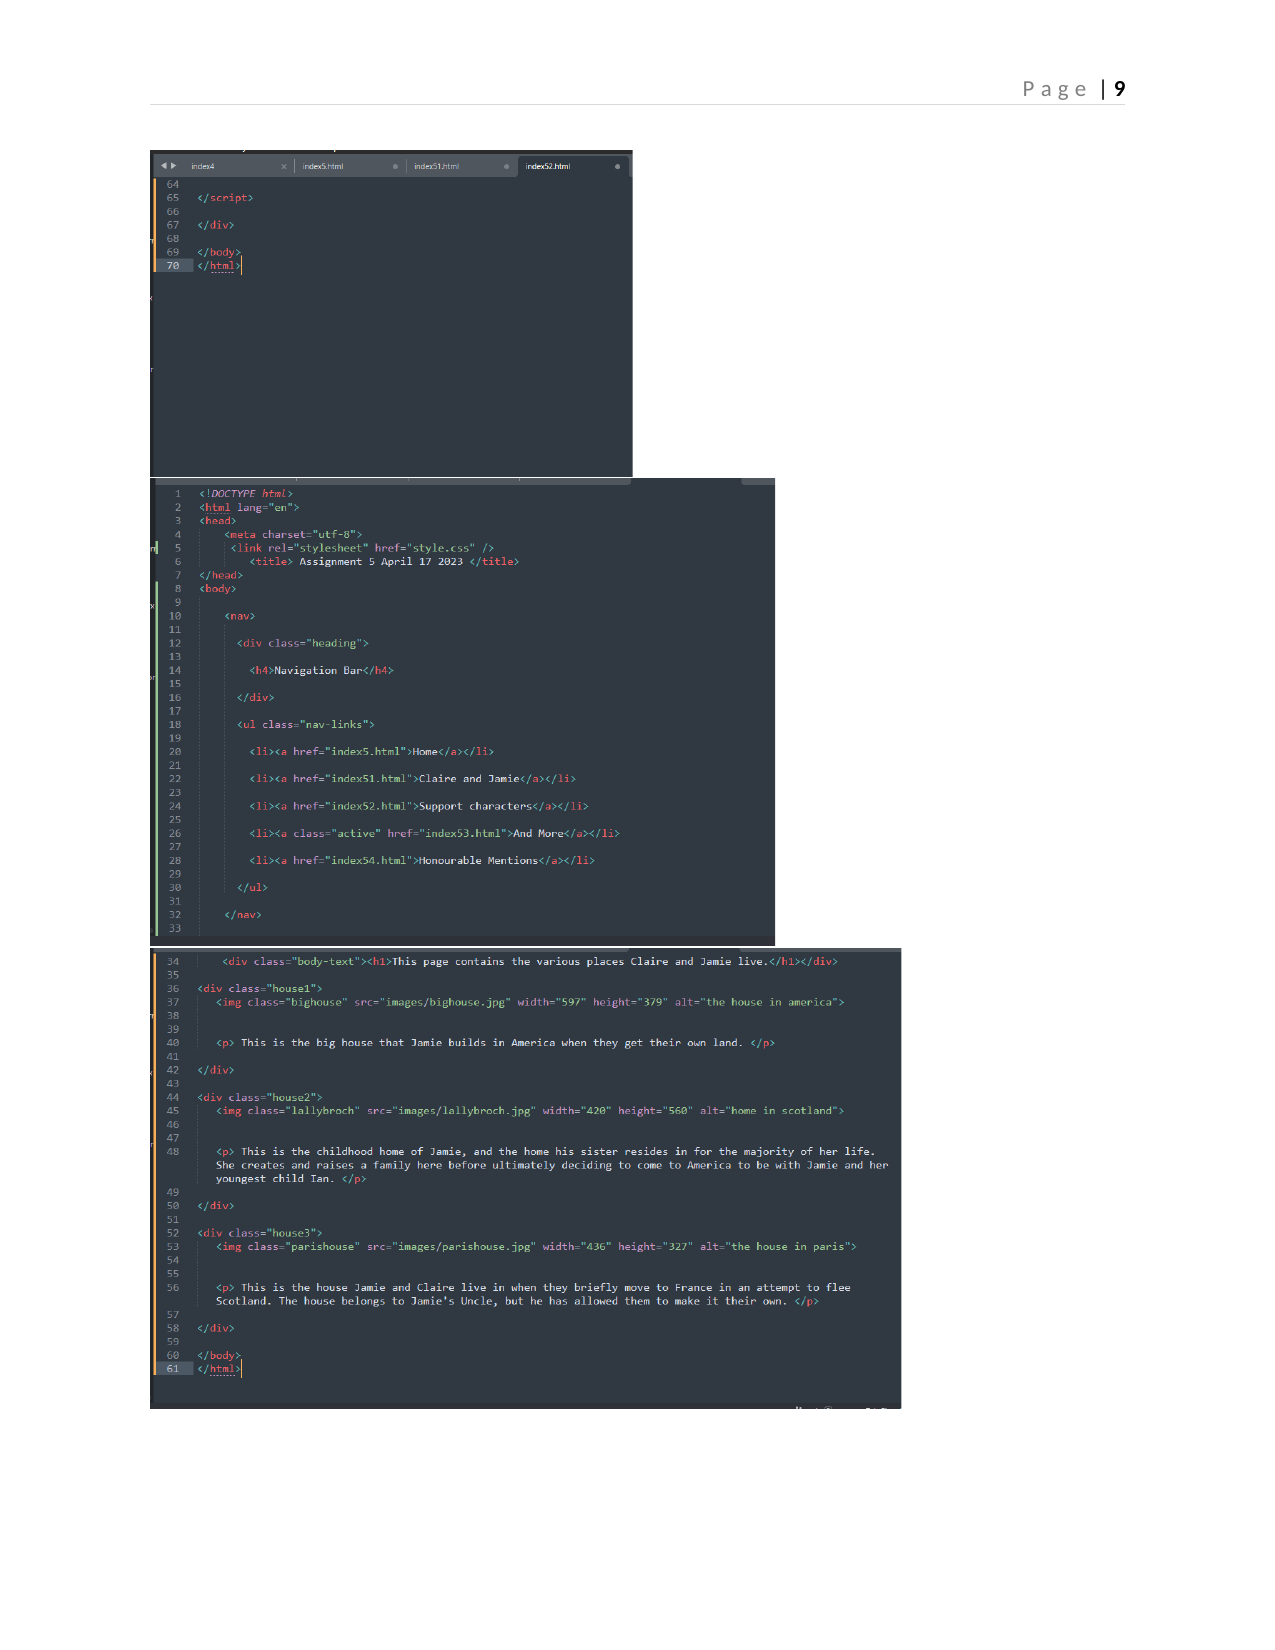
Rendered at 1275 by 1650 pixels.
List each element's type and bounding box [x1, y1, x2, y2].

picture [150, 150, 633, 477]
picture [150, 948, 902, 1409]
picture [150, 478, 775, 946]
